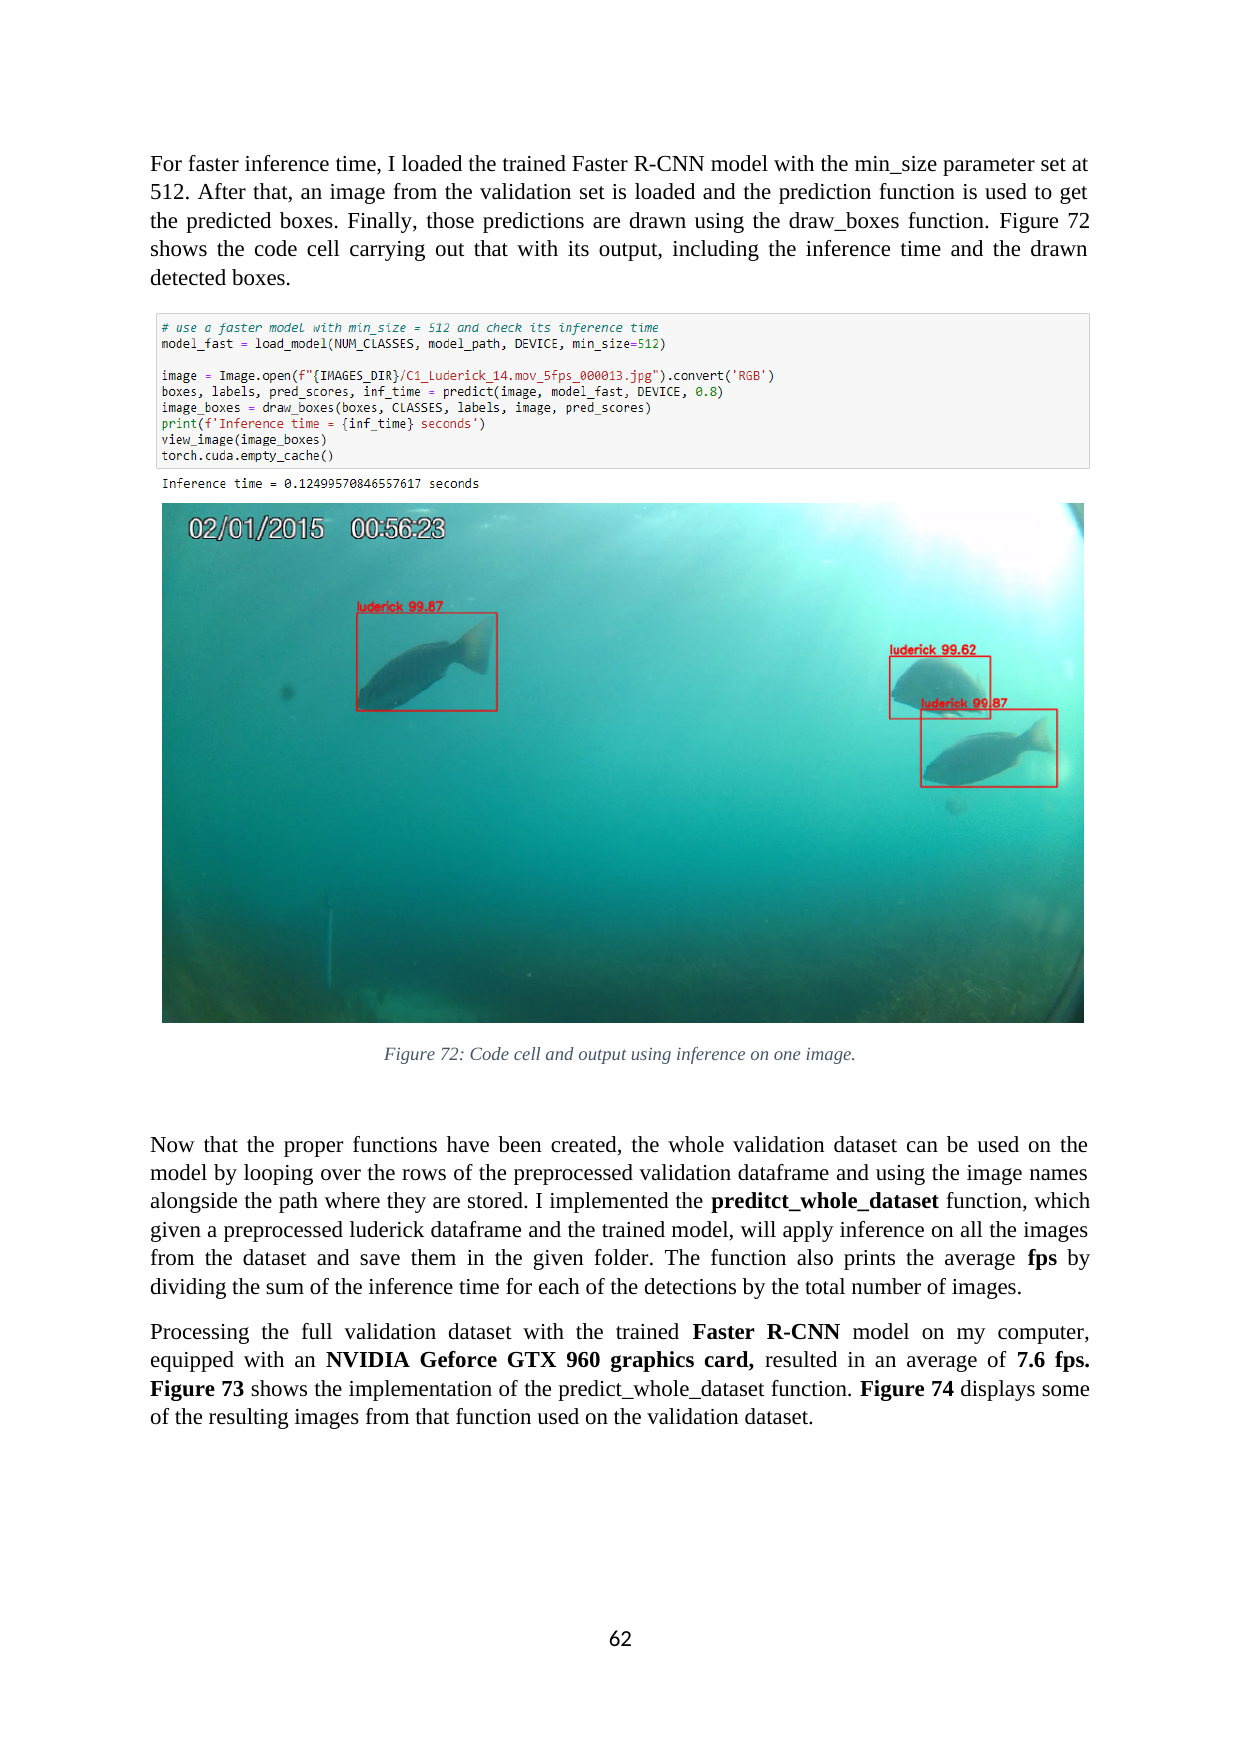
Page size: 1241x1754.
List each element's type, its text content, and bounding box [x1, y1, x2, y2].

text For faster inference time, I loaded the trained Faster R-CNN model with the min_size parameter set at 512. After that, an image from the validation set is loaded and the prediction function is used to get the predicted boxes. Finally, those predictions are drawn using the draw_boxes function. Figure 72 shows the code cell carrying out that with its output, including the inference time and the drawn detected boxes. [150, 150, 1090, 290]
text Processing the full validation dataset with the trained Faster R-CNN model on my computer, equipped with an NVIDIA Geforce GTX 960 graphics card, resulted in an average of 7.6 fps. Figure 73 shows the implementation of the predict_whole_dataset function. Figure 74 displays some of the resulting images from that function used on the validation dataset. [150, 1318, 1090, 1429]
picture [150, 308, 1091, 1025]
text Now that the proper functions have been created, the whole validation dataset can be used on the model by looping over the rows of the preprocessed validation dataframe and using the image names alongside the path where they are stored. I implemented the preditct_whole_dataset function, which given a preprocessed luderick dataframe and the trained model, will apply inference on all the images from the dataset and save them in the given folder. The function also prints the average fps by dividing the sum of the inference time for each of the detections by the total number of images. [150, 1131, 1090, 1299]
text Figure 72: Code cell and output using inference on one image. [150, 1043, 1090, 1065]
